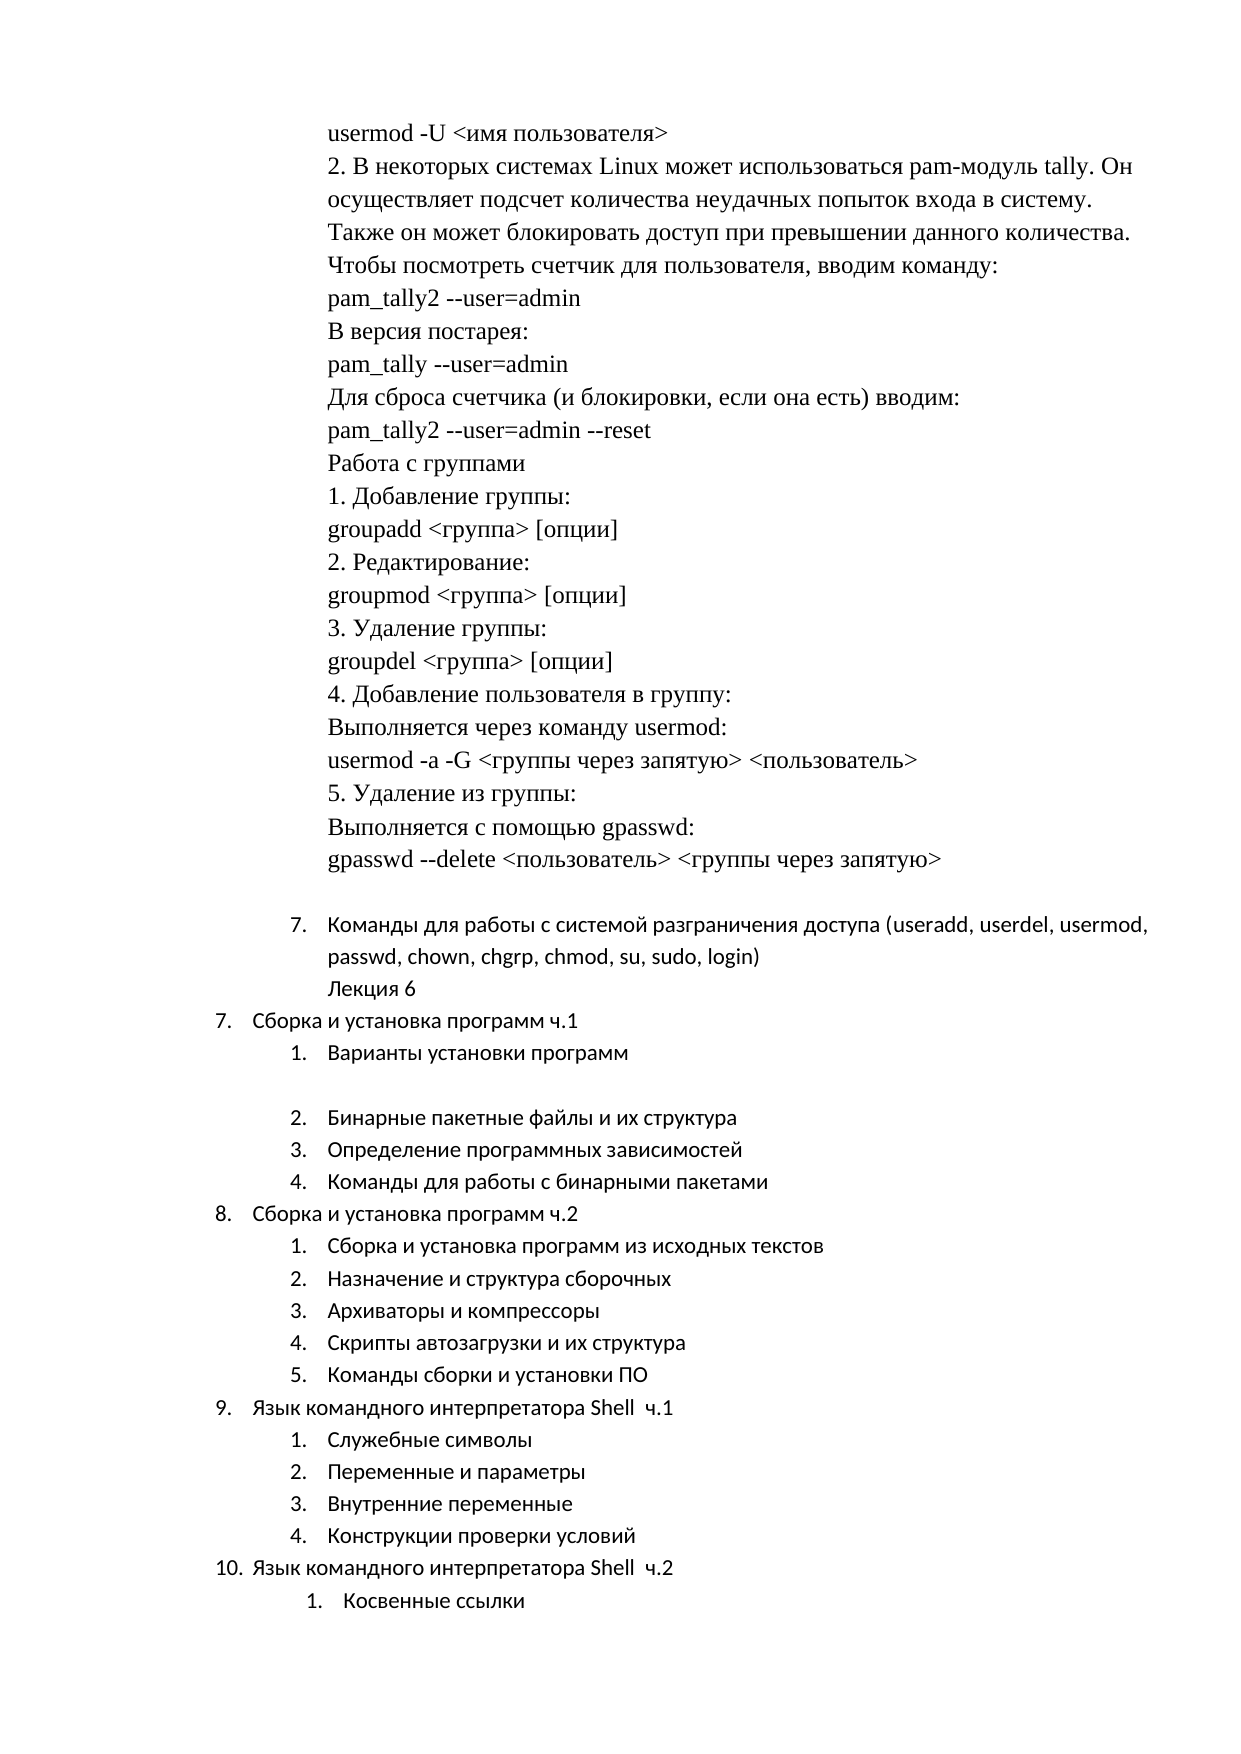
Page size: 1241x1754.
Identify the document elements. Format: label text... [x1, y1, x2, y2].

list Сборка и установка программ из исходных текстов [290, 1232, 1152, 1260]
list 3. Удаление группы: [327, 613, 1152, 642]
list 2. В некоторых системах Linux может использоваться pam-модуль tally. Он осуществляет подсчет количества неудачных попыток входа в систему. Также он может блокировать доступ при превышении данного количества. [327, 151, 1152, 246]
list Косвенные ссылки [306, 1586, 1152, 1614]
list Архиваторы и компрессоры [290, 1296, 1152, 1324]
list Варианты установки программ [290, 1038, 1152, 1067]
list Конструкции проверки условий [290, 1521, 1152, 1549]
list 4. Добавление пользователя в группу: [327, 679, 1152, 708]
list Лекция 6 [327, 974, 1152, 1002]
list 5. Удаление из группы: [327, 778, 1152, 807]
list Переменные и параметры [290, 1457, 1152, 1485]
list pam_tally2 --user=admin --reset [327, 415, 1152, 444]
list Выполняется с помощью gpasswd: [327, 812, 1152, 840]
list Определение программных зависимостей [290, 1135, 1152, 1163]
list pam_tally --user=admin [327, 349, 1152, 378]
list pam_tally2 --user=admin [327, 283, 1152, 312]
list Сборка и установка программ ч.2 [215, 1199, 1152, 1227]
list usermod -U <имя пользователя> [327, 118, 1152, 147]
list Для сброса счетчика (и блокировки, если она есть) вводим: [327, 382, 1152, 411]
list Язык командного интерпретатора Shell ч.2 [215, 1553, 1152, 1582]
list Команды для работы с системой разграничения доступа (useradd, userdel, usermod, passwd, chown, chgrp, chmod, su, sudo, login) [290, 910, 1152, 970]
list Бинарные пакетные файлы и их структура [290, 1103, 1152, 1131]
list usermod -a -G <группы через запятую> <пользователь> [327, 746, 1152, 774]
list Скрипты автозагрузки и их структура [290, 1328, 1152, 1356]
list Команды сборки и установки ПО [290, 1360, 1152, 1388]
list Команды для работы с бинарными пакетами [290, 1167, 1152, 1195]
list Чтобы посмотреть счетчик для пользователя, вводим команду: [327, 250, 1152, 279]
list Служебные символы [290, 1425, 1152, 1453]
list Сборка и установка программ ч.1 [215, 1006, 1152, 1034]
list groupdel <группа> [опции] [327, 646, 1152, 675]
list gpasswd --delete <пользователь> <группы через запятую> [327, 844, 1152, 873]
list 2. Редактирование: [327, 547, 1152, 576]
list В версия постарея: [327, 316, 1152, 345]
list Внутренние переменные [290, 1489, 1152, 1517]
list 1. Добавление группы: [327, 481, 1152, 510]
list Назначение и структура сборочных [290, 1264, 1152, 1292]
list Работа с группами [327, 448, 1152, 477]
list Язык командного интерпретатора Shell ч.1 [215, 1393, 1152, 1421]
list Выполняется через команду usermod: [327, 712, 1152, 741]
list groupmod <группа> [опции] [327, 580, 1152, 609]
list groupadd <группа> [опции] [327, 514, 1152, 543]
